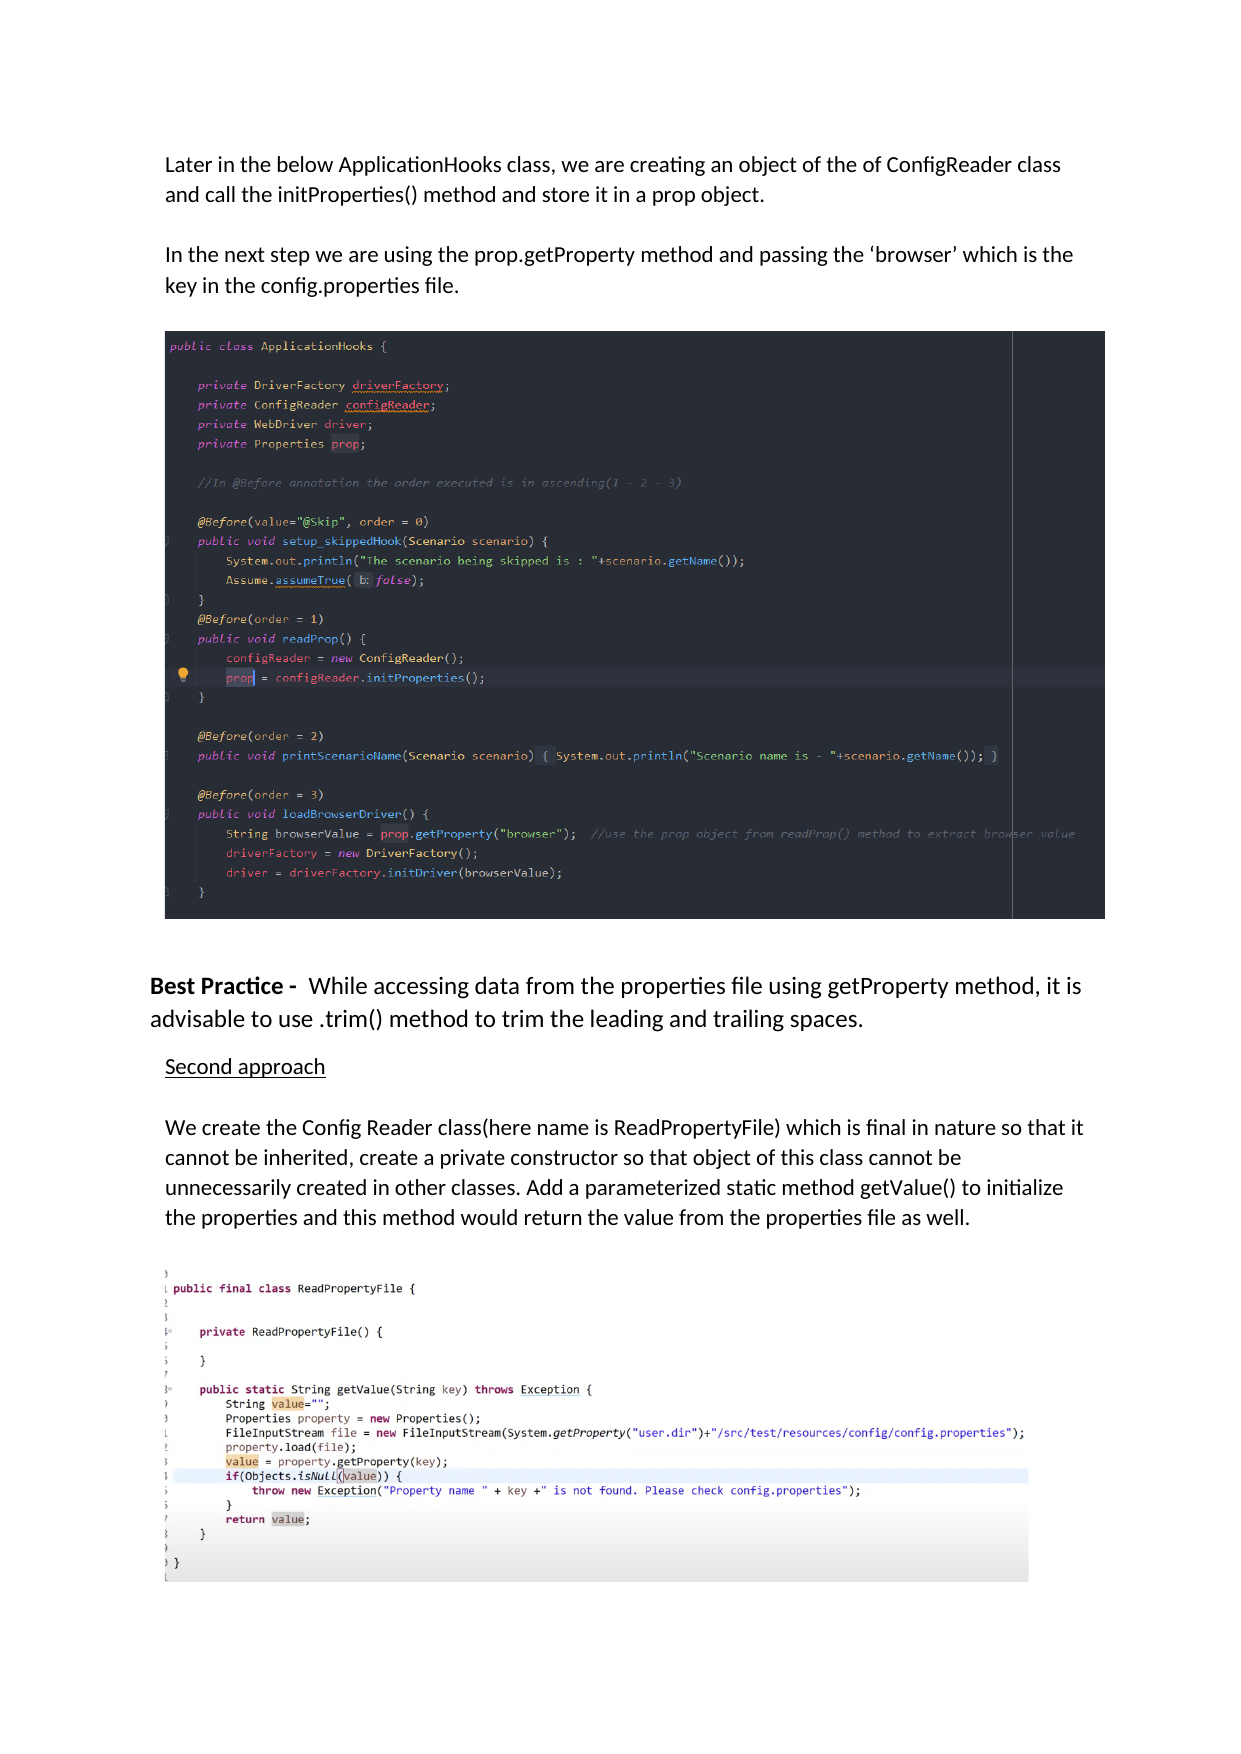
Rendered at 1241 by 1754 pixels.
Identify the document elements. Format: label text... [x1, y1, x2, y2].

picture [164, 1266, 1029, 1582]
text Later in the below ApplicationHooks class, we are creating an object of the of ConfigReader class and call the initProperties() method and store it in a prop object. [165, 150, 1090, 208]
picture [164, 331, 1105, 919]
text Second approach [165, 1052, 1090, 1080]
text In the next step we are using the prop.getProperty method and passing the ‘browser’ which is the key in the config.properties file. [165, 241, 1090, 299]
text We create the Config Reader class(here name is ReadPropertyFile) which is final in nature so that it cannot be inherited, create a private constructor so that object of this class cannot be unnecessarily created in other classes. Add a parameterized static method getValue() to initialize the properties and this method would return the value from the properties file as well. [165, 1113, 1090, 1231]
text Best Practice - While accessing data from the properties file using getProperty method, it is advisable to use .trim() method to trim the leading and trailing spaces. [150, 970, 1090, 1033]
